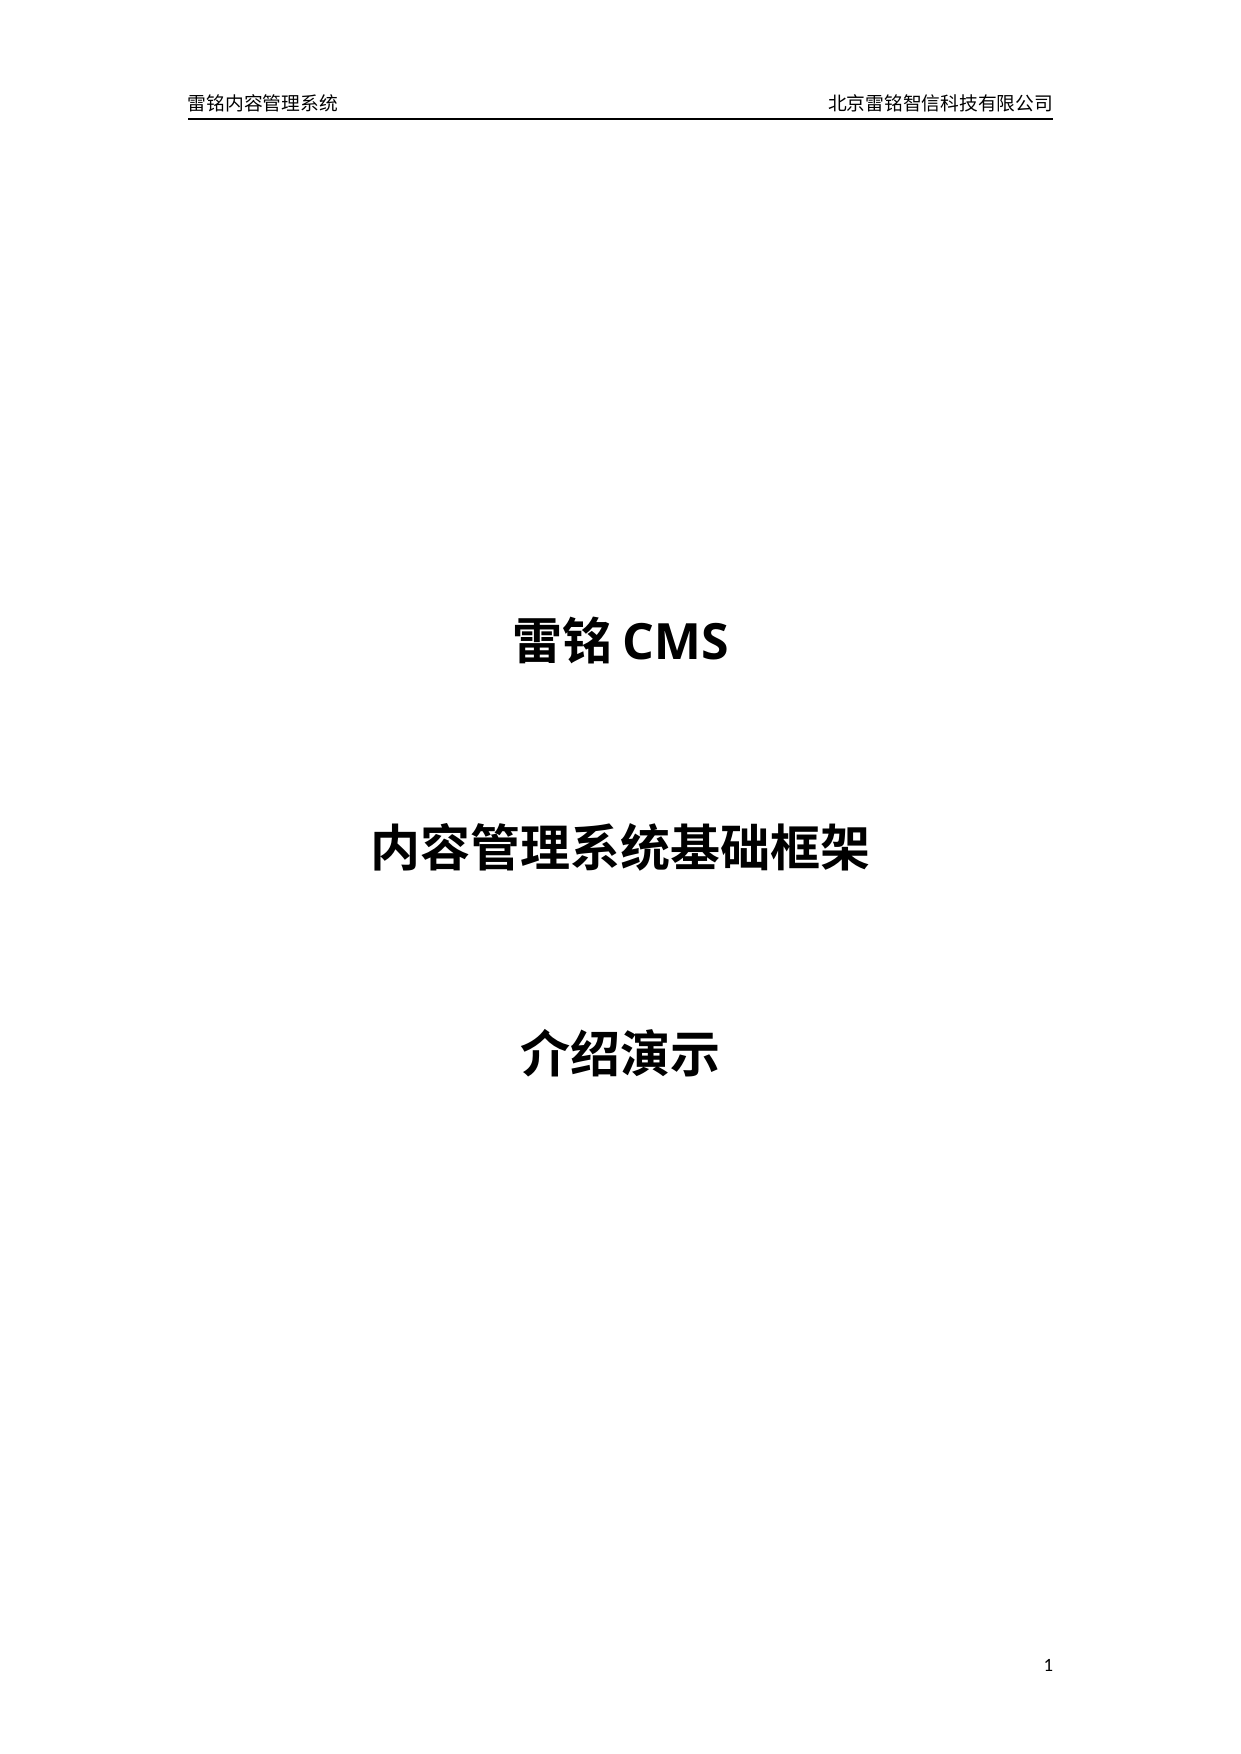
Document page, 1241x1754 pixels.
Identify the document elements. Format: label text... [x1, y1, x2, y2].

text 内容管理系统基础框架 [187, 796, 1053, 893]
text 介绍演示 [187, 1002, 1053, 1099]
text 雷铭CMS [187, 589, 1053, 687]
